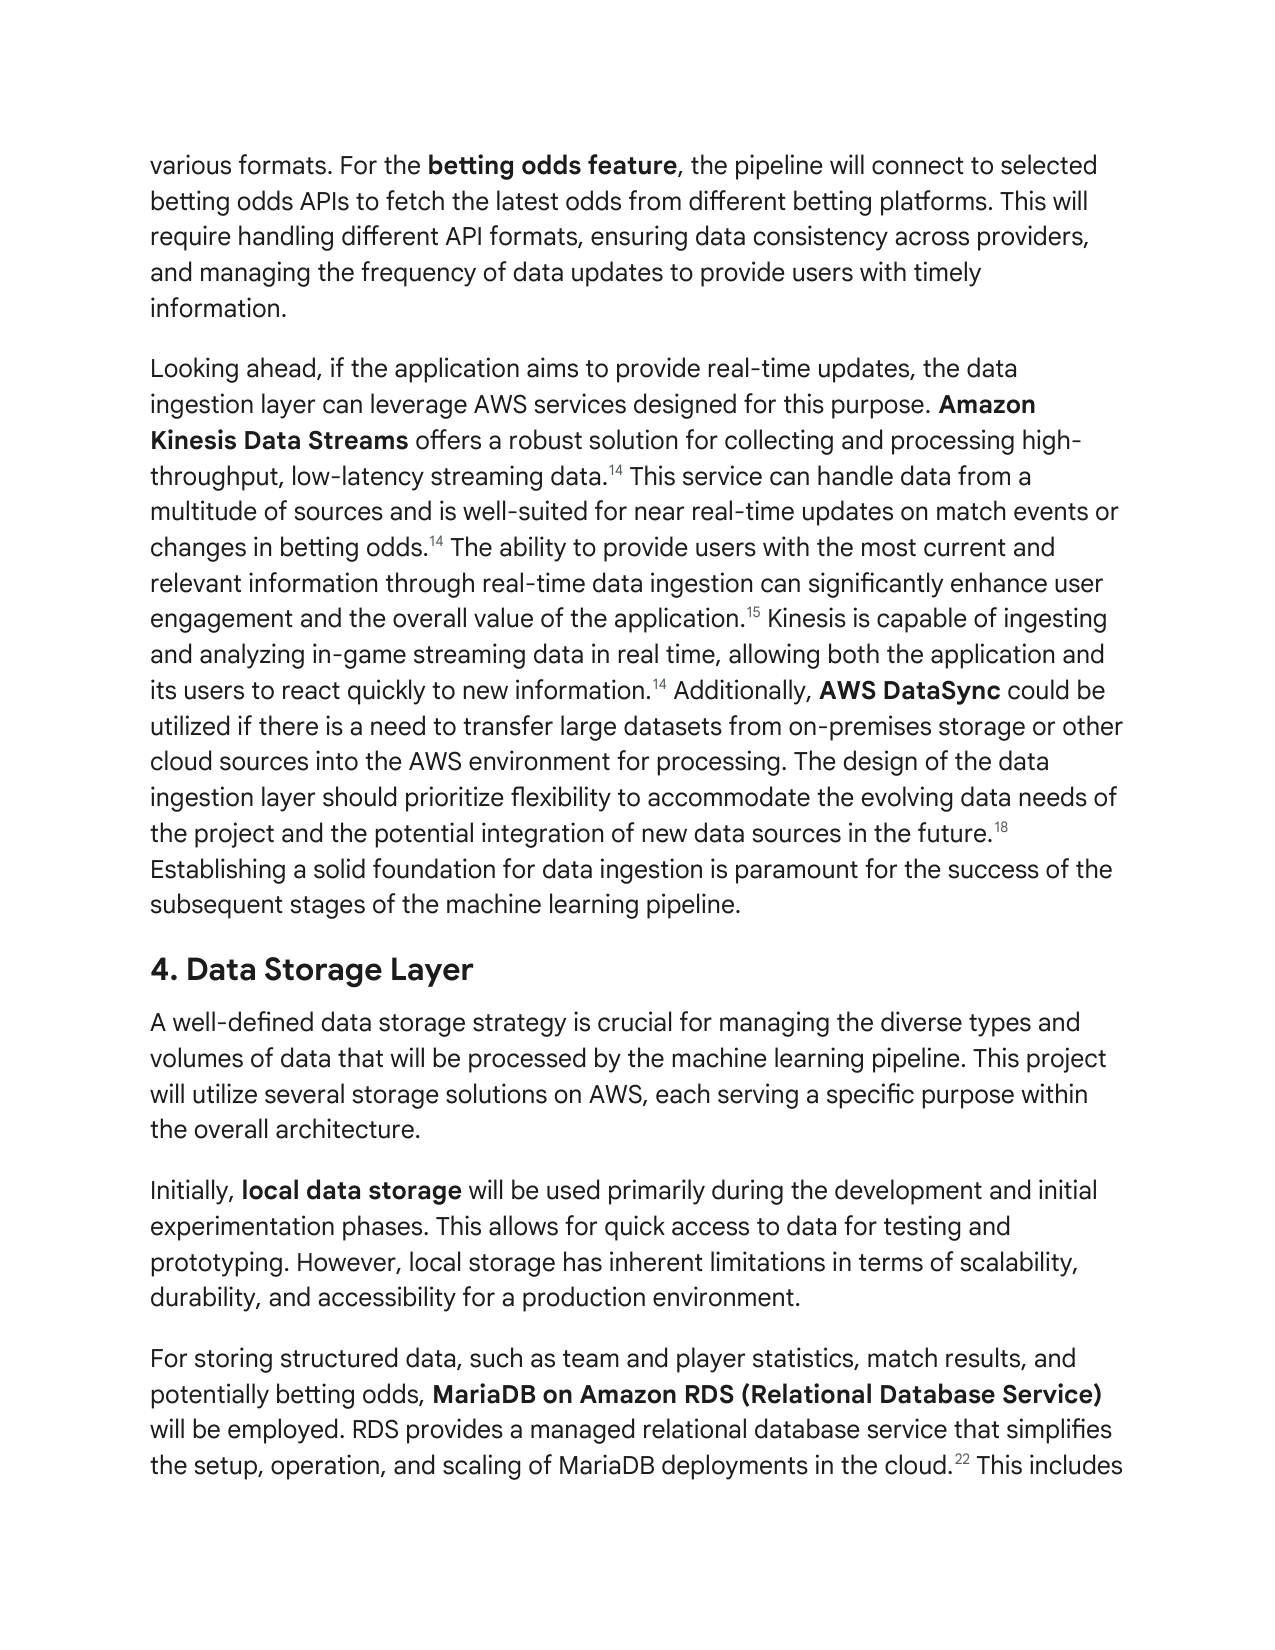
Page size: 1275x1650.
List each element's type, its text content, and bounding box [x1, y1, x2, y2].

subtitle 4. Data Storage Layer [150, 950, 1125, 989]
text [150, 150, 1125, 324]
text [150, 1343, 1125, 1482]
text Initially, local data storage will be used primarily during the development and initial experimentation phases. This allows for quick access to data for testing and prototyping. However, local storage has inherent limitations in terms of scalability, durability, and accessibility for a production environment. [150, 1175, 1125, 1314]
text A well-defined data storage strategy is crucial for managing the diverse types and volumes of data that will be processed by the machine learning pipeline. This project will utilize several storage solutions on AWS, each serving a specific purpose within the overall architecture. [150, 1007, 1125, 1146]
text Looking ahead, if the application aims to provide real-time updates, the data ingestion layer can leverage AWS services designed for this purpose. Amazon Kinesis Data Streams offers a robust solution for collecting and processing high-throughput, low-latency streaming data.14 This service can handle data from a multitude of sources and is well-suited for near real-time updates on match events or changes in betting odds.14 The ability to provide users with the most current and relevant information through real-time data ingestion can significantly enhance user engagement and the overall value of the application.15 Kinesis is capable of ingesting and analyzing in-game streaming data in real time, allowing both the application and its users to react quickly to new information.14 Additionally, AWS DataSync could be utilized if there is a need to transfer large datasets from on-premises storage or other cloud sources into the AWS environment for processing. The design of the data ingestion layer should prioritize flexibility to accommodate the evolving data needs of the project and the potential integration of new data sources in the future.18 Establishing a solid foundation for data ingestion is paramount for the success of the subsequent stages of the machine learning pipeline. [150, 354, 1125, 921]
